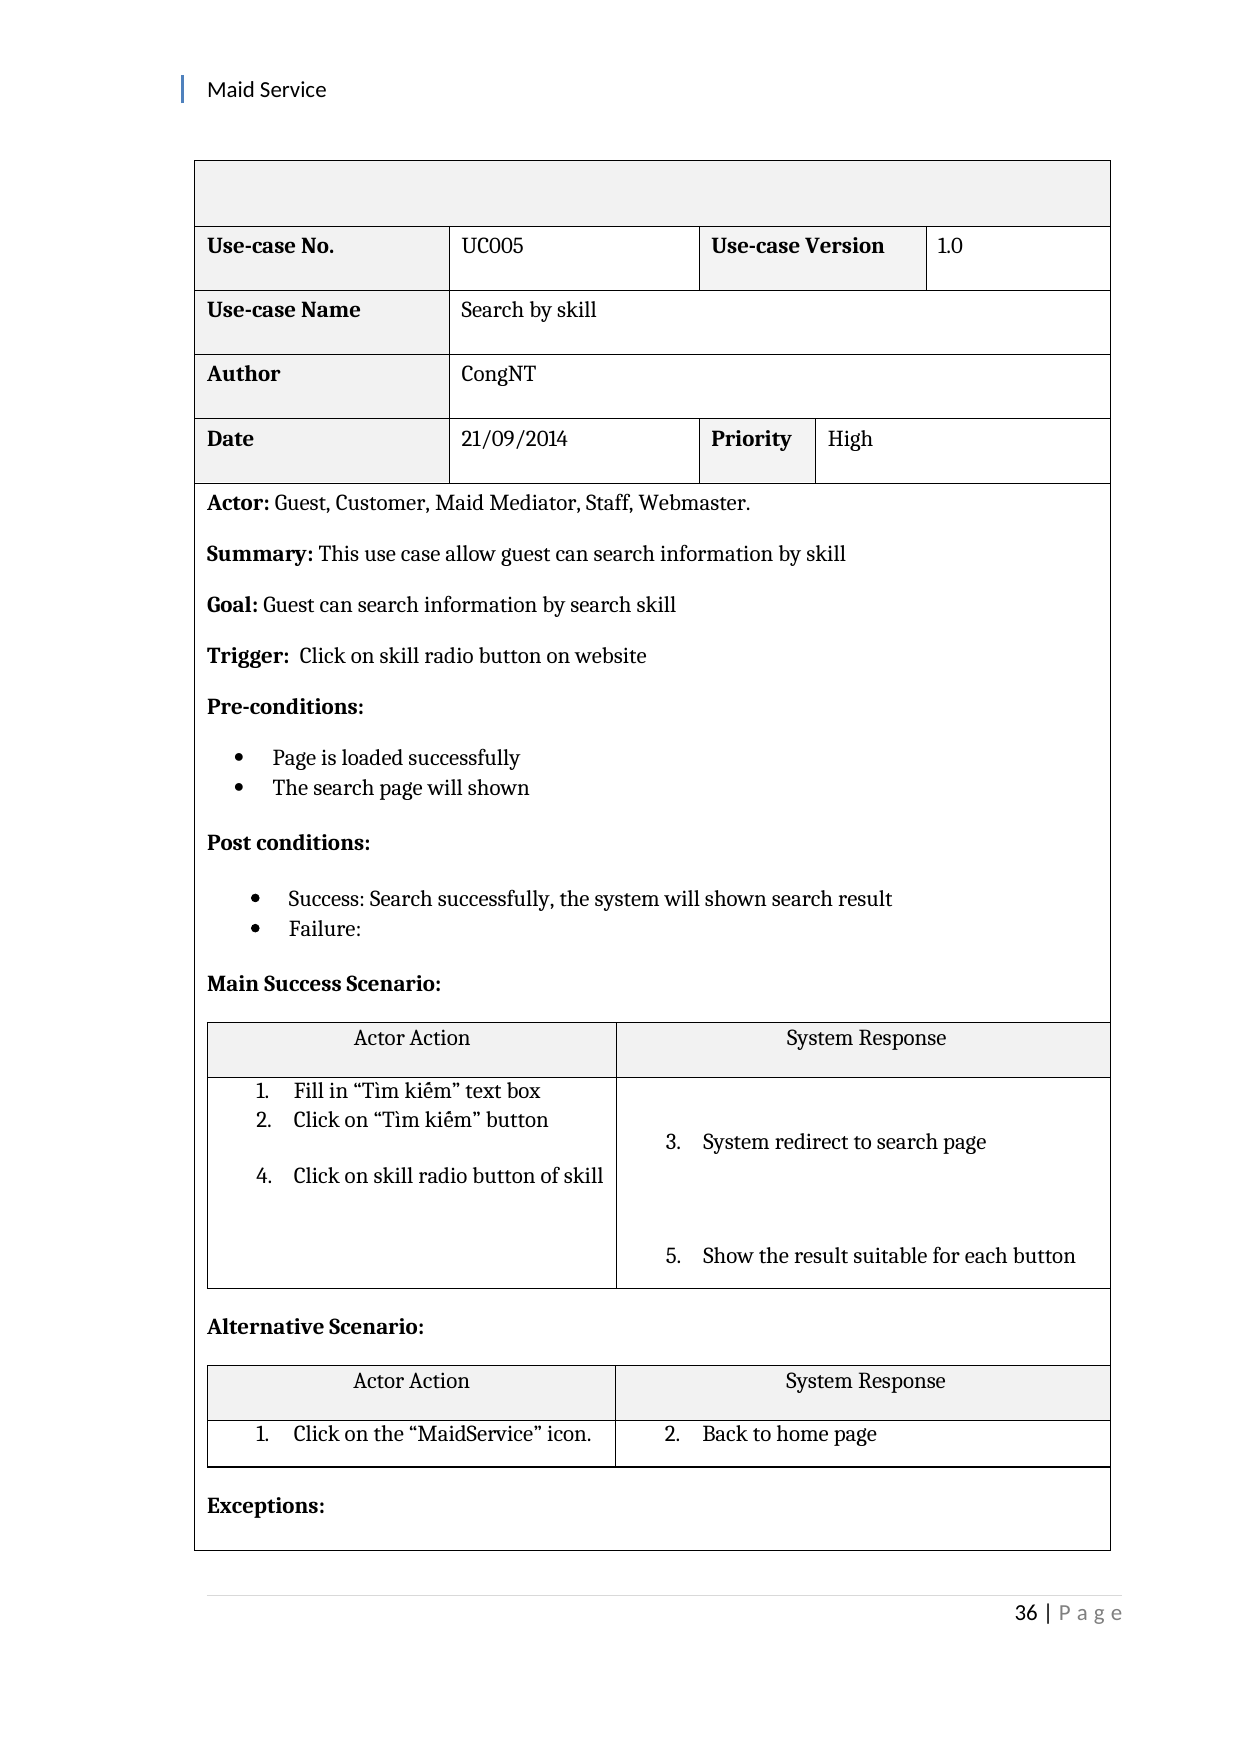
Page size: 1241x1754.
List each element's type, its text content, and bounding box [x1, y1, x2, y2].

table_cell UC005 [450, 227, 699, 290]
table_cell 1.0 [927, 227, 1110, 290]
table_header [195, 161, 1110, 226]
table_cell Use-case No. [195, 227, 449, 290]
table_cell High [816, 419, 1110, 482]
table_cell 21/09/2014 [450, 419, 699, 482]
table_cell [195, 484, 1110, 1549]
table_cell Priority [700, 419, 815, 482]
table_cell CongNT [450, 355, 1110, 418]
table_cell Author [195, 355, 449, 418]
table_cell Date [195, 419, 449, 482]
table_cell Use-case Name [195, 291, 449, 354]
table_cell Use-case Version [700, 227, 926, 290]
table_cell Search by skill [450, 291, 1110, 354]
